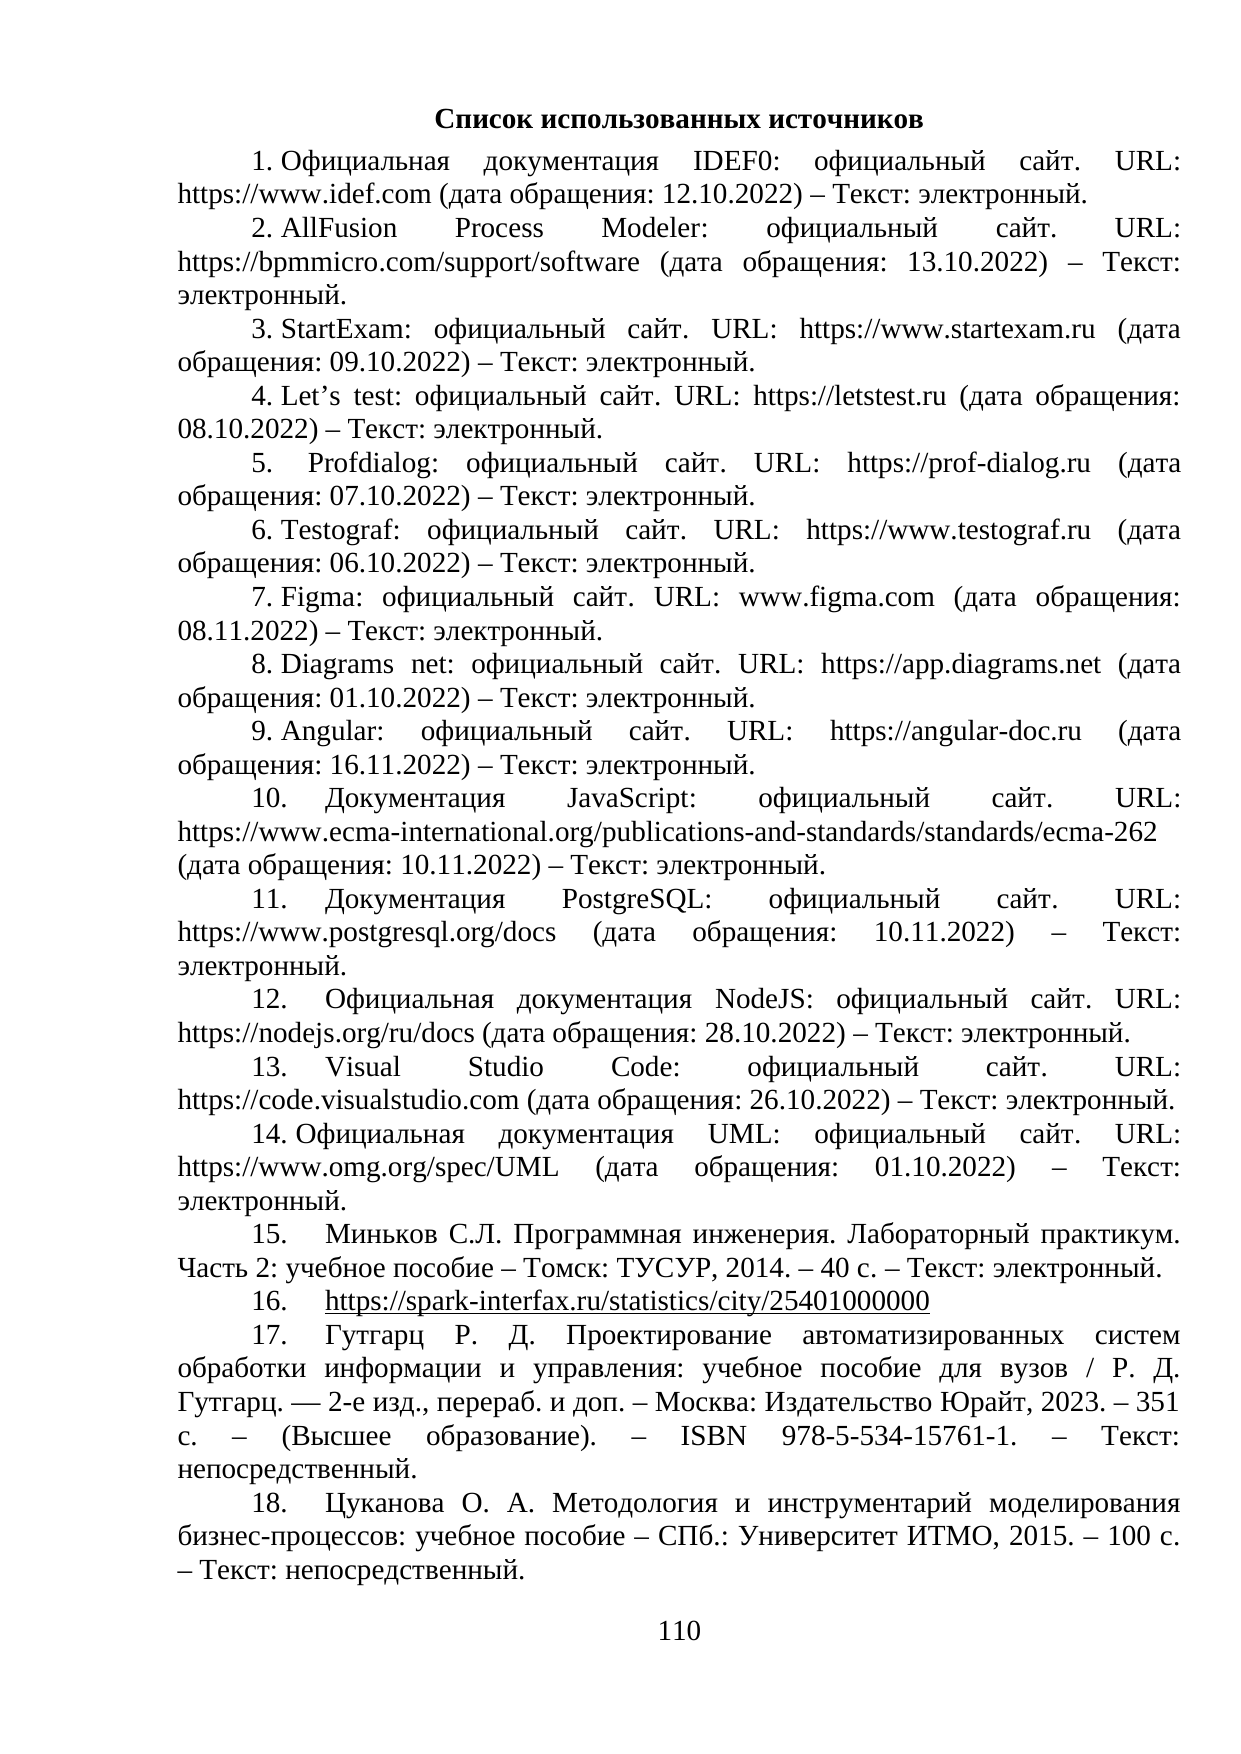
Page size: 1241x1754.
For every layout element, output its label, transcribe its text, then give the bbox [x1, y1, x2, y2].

list Документация JavaScript: официальный сайт. URL: https://www.ecma-international.org/publications-and-standards/standards/ecma-262 (дата обращения: 10.11.2022) – Текст: электронный. [177, 780, 1181, 881]
list Документация PostgreSQL: официальный сайт. URL: https://www.postgresql.org/docs (дата обращения: 10.11.2022) – Текст: электронный. [177, 881, 1181, 982]
list StartExam: официальный сайт. URL: https://www.startexam.ru (дата обращения: 09.10.2022) – Текст: электронный. [177, 311, 1181, 378]
list Diagrams net: официальный сайт. URL: https://app.diagrams.net (дата обращения: 01.10.2022) – Текст: электронный. [177, 646, 1181, 713]
list Цуканова О. А. Методология и инструментарий моделирования бизнес-процессов: учебное пособие – СПб.: Университет ИТМО, 2015. – 100 с. – Текст: непосредственный. [177, 1485, 1181, 1585]
list Testograf: официальный сайт. URL: https://www.testograf.ru (дата обращения: 06.10.2022) – Текст: электронный. [177, 512, 1181, 579]
list Figma: официальный сайт. URL: www.figma.com (дата обращения: 08.11.2022) – Текст: электронный. [177, 579, 1181, 646]
list Visual Studio Code: официальный сайт. URL: https://code.visualstudio.com (дата обращения: 26.10.2022) – Текст: электронный. [177, 1049, 1181, 1116]
list Profdialog: официальный сайт. URL: https://prof-dialog.ru (дата обращения: 07.10.2022) – Текст: электронный. [177, 445, 1181, 512]
list Гутгарц Р. Д. Проектирование автоматизированных систем обработки информации и управления: учебное пособие для вузов / Р. Д. Гутгарц. — 2-е изд., перераб. и доп. – Москва: Издательство Юрайт, 2023. – 351 с. – (Высшее образование). – ISBN 978-5-534-15761-1. – Текст: непосредственный. [177, 1317, 1181, 1485]
list https://spark-interfax.ru/statistics/city/25401000000 [177, 1283, 1181, 1317]
list Официальная документация UML: официальный сайт. URL: https://www.omg.org/spec/UML (дата обращения: 01.10.2022) – Текст: электронный. [177, 1116, 1181, 1216]
list Angular: официальный сайт. URL: https://angular-doc.ru (дата обращения: 16.11.2022) – Текст: электронный. [177, 713, 1181, 780]
list Официальная документация IDEF0: официальный сайт. URL: https://www.idef.com (дата обращения: 12.10.2022) – Текст: электронный. [177, 143, 1181, 210]
list AllFusion Process Modeler: официальный сайт. URL: https://bpmmicro.com/support/software (дата обращения: 13.10.2022) – Текст: электронный. [177, 210, 1181, 311]
list Миньков С.Л. Программная инженерия. Лабораторный практикум. Часть 2: учебное пособие – Томск: ТУСУР, 2014. – 40 с. – Текст: электронный. [177, 1216, 1181, 1283]
list Let’s test: официальный сайт. URL: https://letstest.ru (дата обращения: 08.10.2022) – Текст: электронный. [177, 378, 1181, 445]
list Официальная документация NodeJS: официальный сайт. URL: https://nodejs.org/ru/docs (дата обращения: 28.10.2022) – Текст: электронный. [177, 982, 1181, 1049]
text Список использованных источников [177, 101, 1181, 135]
